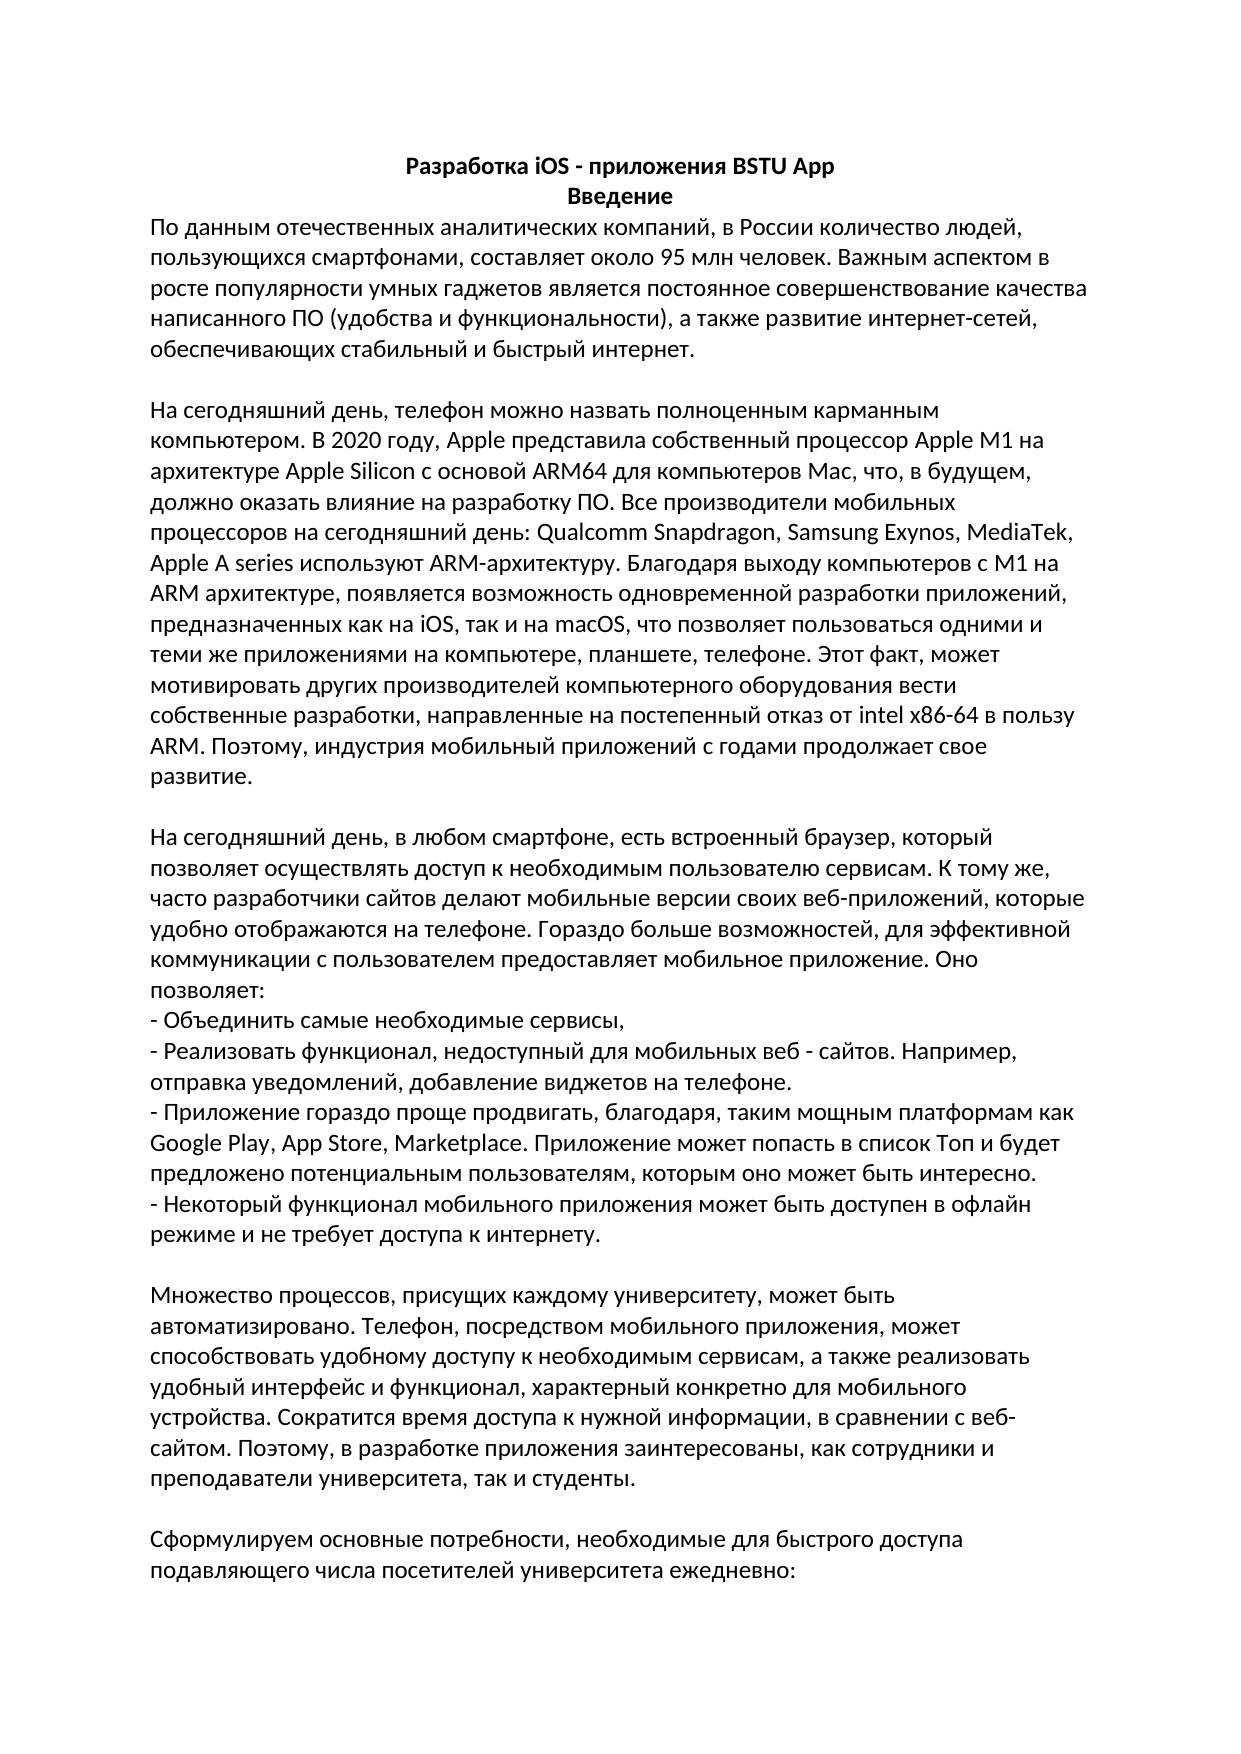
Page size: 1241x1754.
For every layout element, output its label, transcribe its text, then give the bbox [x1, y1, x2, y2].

text Введение [150, 181, 1090, 211]
text Множество процессов, присущих каждому университету, может быть автоматизировано. Телефон, посредством мобильного приложения, может способствовать удобному доступу к необходимым сервисам, а также реализовать удобный интерфейс и функционал, характерный конкретно для мобильного устройства. Сократится время доступа к нужной информации, в сравнении с веб-сайтом. Поэтому, в разработке приложения заинтересованы, как сотрудники и преподаватели университета, так и студенты. [150, 1279, 1090, 1493]
text - Приложение гораздо проще продвигать, благодаря, таким мощным платформам как Google Play, App Store, Marketplace. Приложение может попасть в список Топ и будет предложено потенциальным пользователям, которым оно может быть интересно. [150, 1096, 1090, 1188]
text Разработка iOS - приложения BSTU App [150, 150, 1090, 181]
text - Объединить самые необходимые сервисы, [150, 1004, 1090, 1035]
text - Некоторый функционал мобильного приложения может быть доступен в офлайн режиме и не требует доступа к интернету. [150, 1188, 1090, 1249]
text На сегодняшний день, в любом смартфоне, есть встроенный браузер, который позволяет осуществлять доступ к необходимым пользователю сервисам. К тому же, часто разработчики сайтов делают мобильные версии своих веб-приложений, которые удобно отображаются на телефоне. Гораздо больше возможностей, для эффективной коммуникации с пользователем предоставляет мобильное приложение. Оно позволяет: [150, 821, 1090, 1004]
text Сформулируем основные потребности, необходимые для быстрого доступа подавляющего числа посетителей университета ежедневно: [150, 1523, 1090, 1584]
text На сегодняшний день, телефон можно назвать полноценным карманным компьютером. В 2020 году, Apple представила собственный процессор Apple M1 на архитектуре Apple Silicon с основой ARM64 для компьютеров Mac, что, в будущем, должно оказать влияние на разработку ПО. Все производители мобильных процессоров на сегодняшний день: Qualcomm Snapdragon, Samsung Exynos, MediaTek, Apple A series используют ARM-архитектуру. Благодаря выходу компьютеров с M1 на ARM архитектуре, появляется возможность одновременной разработки приложений, предназначенных как на iOS, так и на macOS, что позволяет пользоваться одними и теми же приложениями на компьютере, планшете, телефоне. Этот факт, может мотивировать других производителей компьютерного оборудования вести собственные разработки, направленные на постепенный отказ от intel x86-64 в пользу ARM. Поэтому, индустрия мобильный приложений c годами продолжает свое развитие. [150, 394, 1090, 791]
text По данным отечественных аналитических компаний, в России количество людей, пользующихся смартфонами, составляет около 95 млн человек. Важным аспектом в росте популярности умных гаджетов является постоянное совершенствование качества написанного ПО (удобства и функциональности), а также развитие интернет-сетей, обеспечивающих стабильный и быстрый интернет. [150, 211, 1090, 364]
text - Реализовать функционал, недоступный для мобильных веб - сайтов. Например, отправка уведомлений, добавление виджетов на телефоне. [150, 1035, 1090, 1096]
